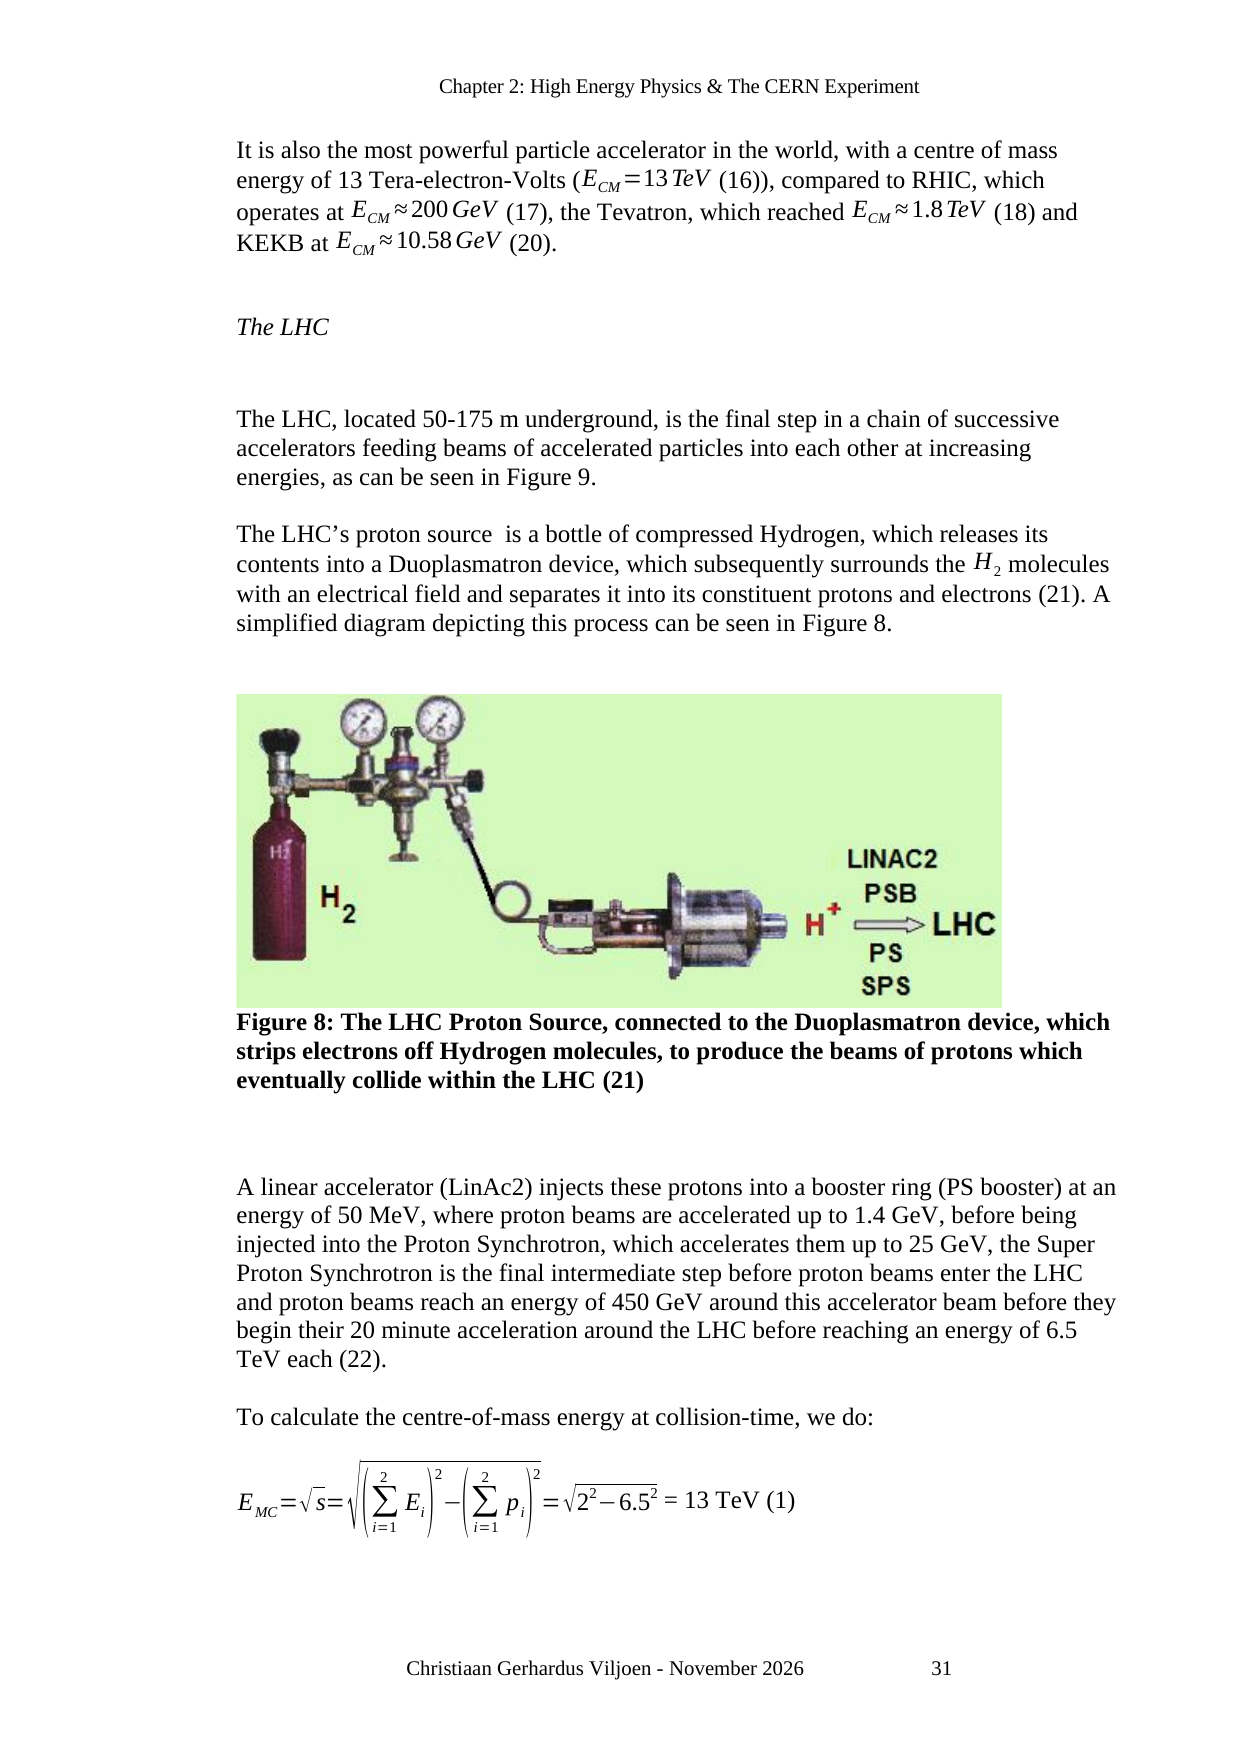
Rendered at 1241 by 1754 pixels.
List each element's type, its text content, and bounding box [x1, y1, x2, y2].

text It is also the most powerful particle accelerator in the world, with a centre of mass energy of 13 Tera-electron-Volts ( ), compared to RHIC, which operates at , the Tevatron, which reached and KEKB at . [236, 135, 1122, 258]
text = 13 TeV [236, 1459, 1122, 1539]
text A linear accelerator (LinAc2) injects these protons into a booster ring (PS booster) at an energy of 50 MeV, where proton beams are accelerated up to 1.4 GeV, before being injected into the Proton Synchrotron, which accelerates them up to 25 GeV, the Super Proton Synchrotron is the final intermediate step before proton beams enter the LHC and proton beams reach an energy of 450 GeV around this accelerator beam before they begin their 20 minute acceleration around the LHC before reaching an energy of 6.5 TeV each . [236, 1172, 1122, 1373]
text The LHC’s proton source is a bottle of compressed Hydrogen, which releases its contents into a Duoplasmatron device, which subsequently surrounds the molecules with an electrical field and separates it into its constituent protons and electrons . A simplified diagram depicting this process can be seen in Figure 8. [236, 519, 1122, 637]
subtitle The LHC [236, 312, 1122, 341]
text To calculate the centre-of-mass energy at collision-time, we do: [236, 1402, 1122, 1431]
picture [236, 694, 1002, 1008]
text Figure 8: The LHC Proton Source, connected to the Duoplasmatron device, which strips electrons off Hydrogen molecules, to produce the beams of protons which eventually collide within the LHC [236, 1007, 1122, 1093]
text The LHC, located 50-175 m underground, is the final step in a chain of successive accelerators feeding beams of accelerated particles into each other at increasing energies, as can be seen in Figure 9. [236, 404, 1122, 491]
